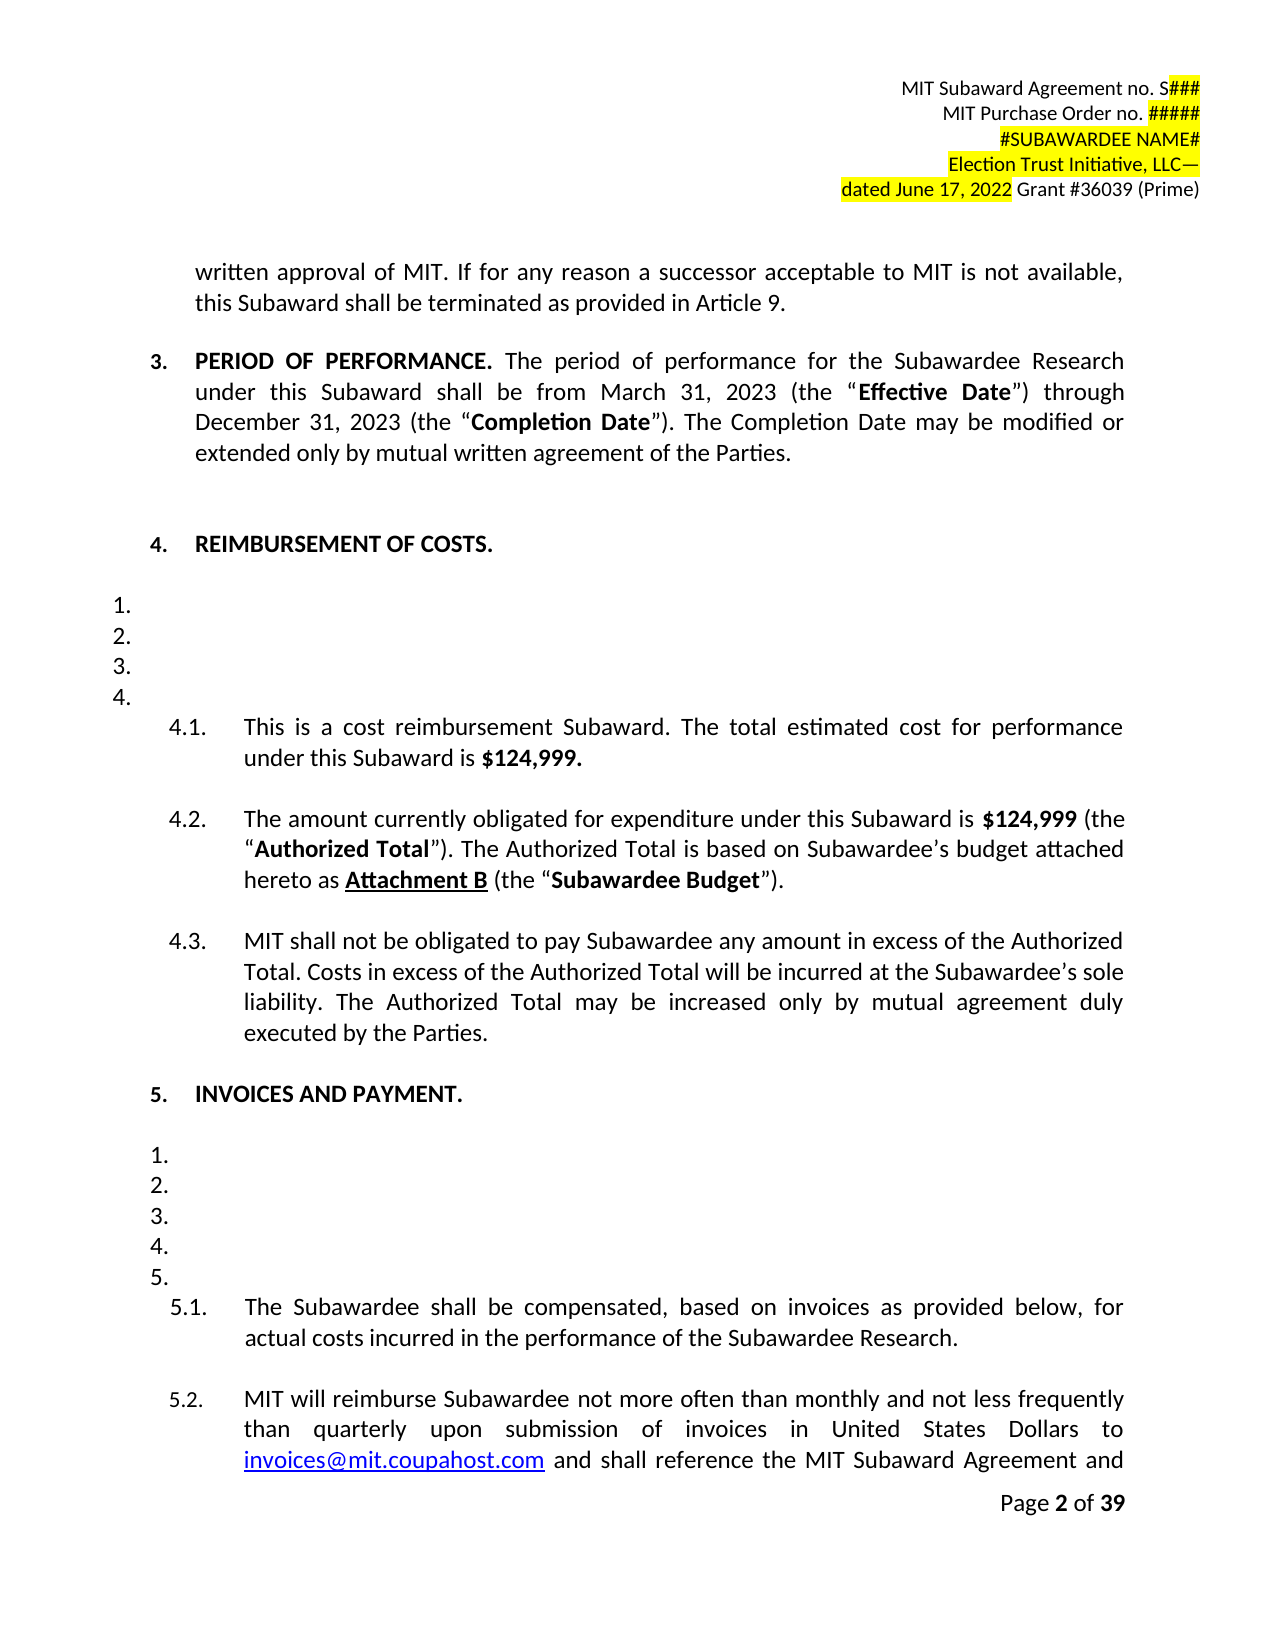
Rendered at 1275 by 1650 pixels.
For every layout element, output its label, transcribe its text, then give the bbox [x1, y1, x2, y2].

list The Subawardee shall be compensated, based on invoices as provided below, for actual costs incurred in the performance of the Subawardee Research. [169, 1291, 1125, 1352]
list INVOICES AND PAYMENT. [150, 1078, 1125, 1108]
list PERIOD OF PERFORMANCE. The period of performance for the Subawardee Research under this Subaward shall be from March 31, 2023 (the “Effective Date”) through December 31, 2023 (the “Completion Date”). The Completion Date may be modified or extended only by mutual written agreement of the Parties. [150, 345, 1125, 467]
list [169, 1383, 1125, 1474]
list MIT shall not be obligated to pay Subawardee any amount in excess of the Authorized Total. Costs in excess of the Authorized Total will be incurred at the Subawardee’s sole liability. The Authorized Total may be increased only by mutual agreement duly executed by the Parties. [169, 925, 1125, 1047]
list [150, 256, 1125, 317]
list The amount currently obligated for expenditure under this Subaward is $124,999 (the “Authorized Total”). The Authorized Total is based on Subawardee’s budget attached hereto as Attachment B (the “Subawardee Budget”). [169, 803, 1125, 895]
list This is a cost reimbursement Subaward. The total estimated cost for performance under this Subaward is $124,999. [169, 712, 1125, 773]
list REIMBURSEMENT OF COSTS. [150, 528, 1125, 559]
